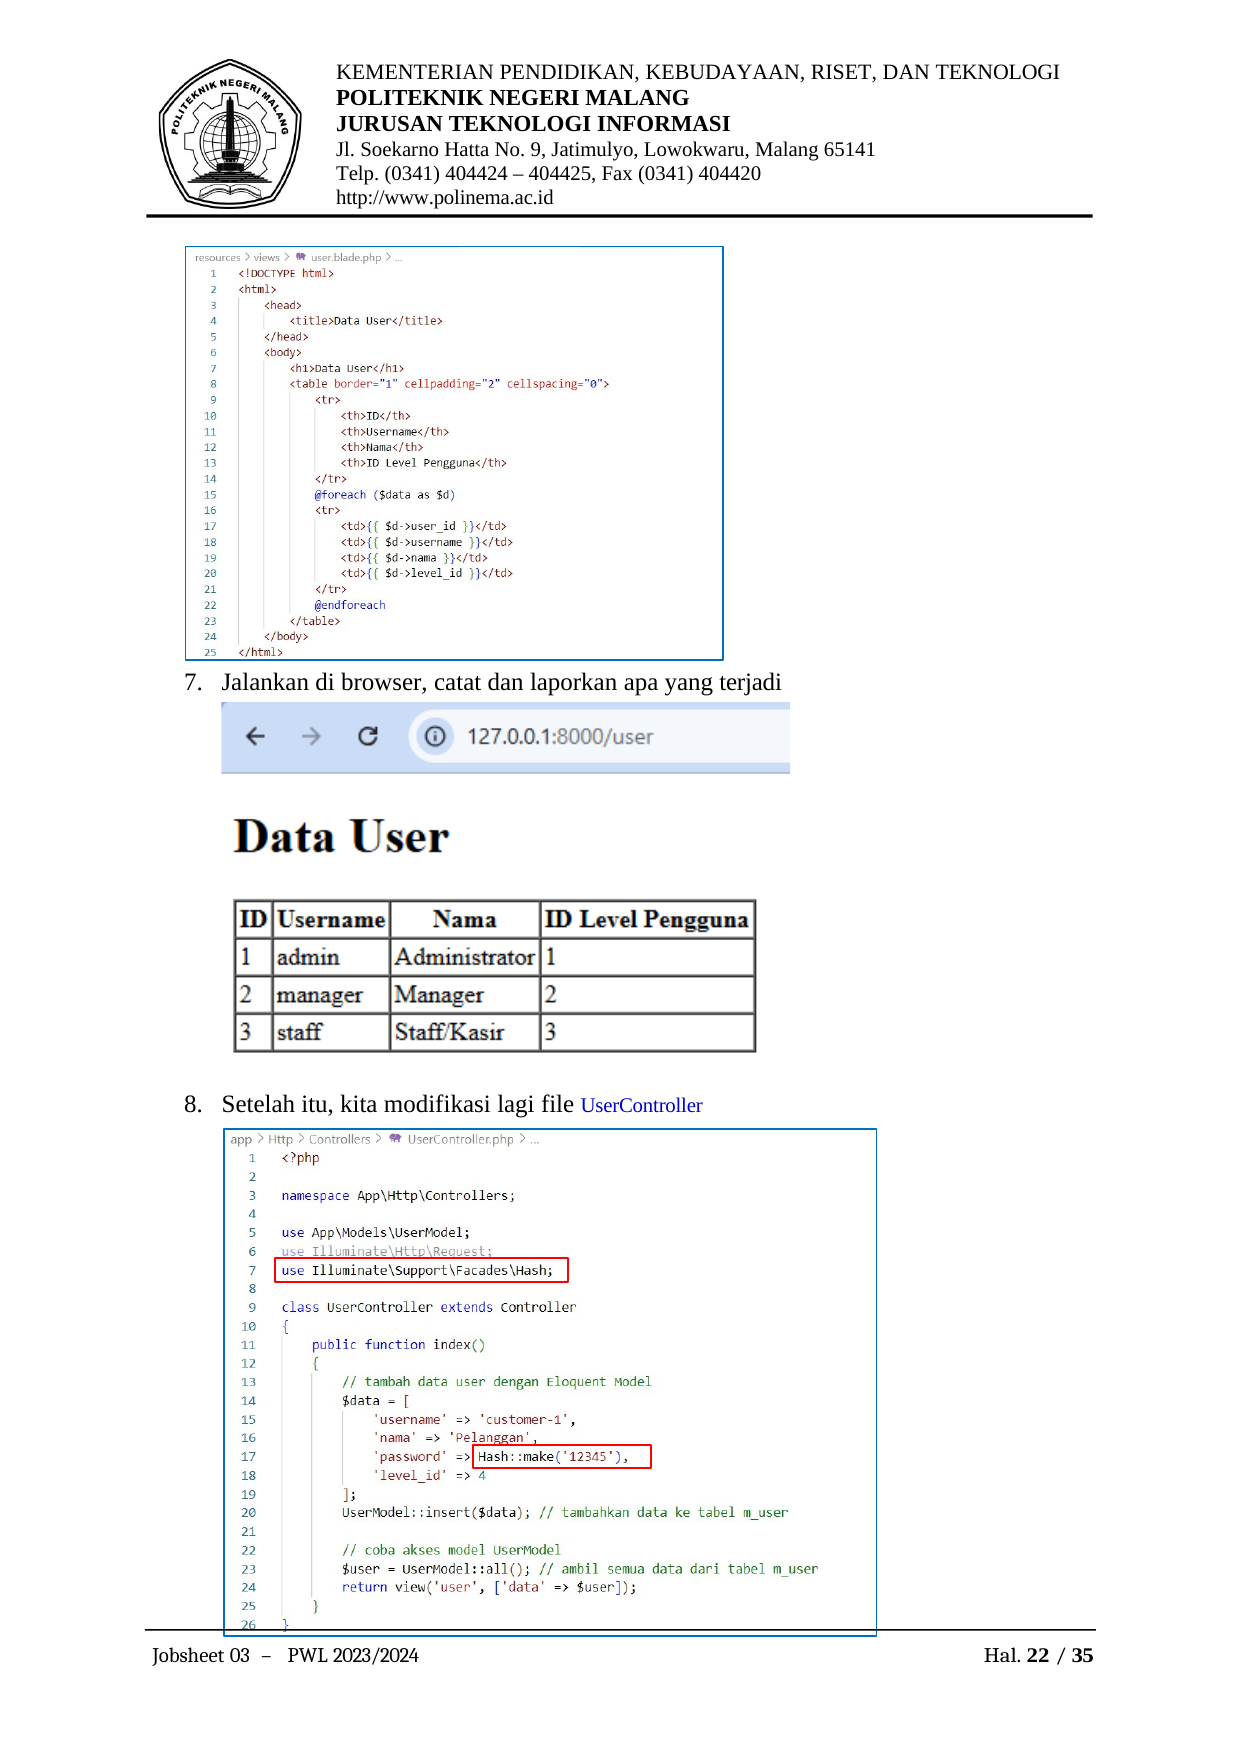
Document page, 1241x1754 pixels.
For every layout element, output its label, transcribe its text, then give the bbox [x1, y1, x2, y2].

picture [221, 702, 791, 1081]
picture [158, 59, 302, 209]
list Setelah itu, kita modifikasi lagi file UserController [184, 1089, 1107, 1118]
picture [230, 1132, 818, 1629]
list Jalankan di browser, catat dan laporkan apa yang terjadi [184, 667, 1107, 696]
picture [186, 247, 722, 657]
